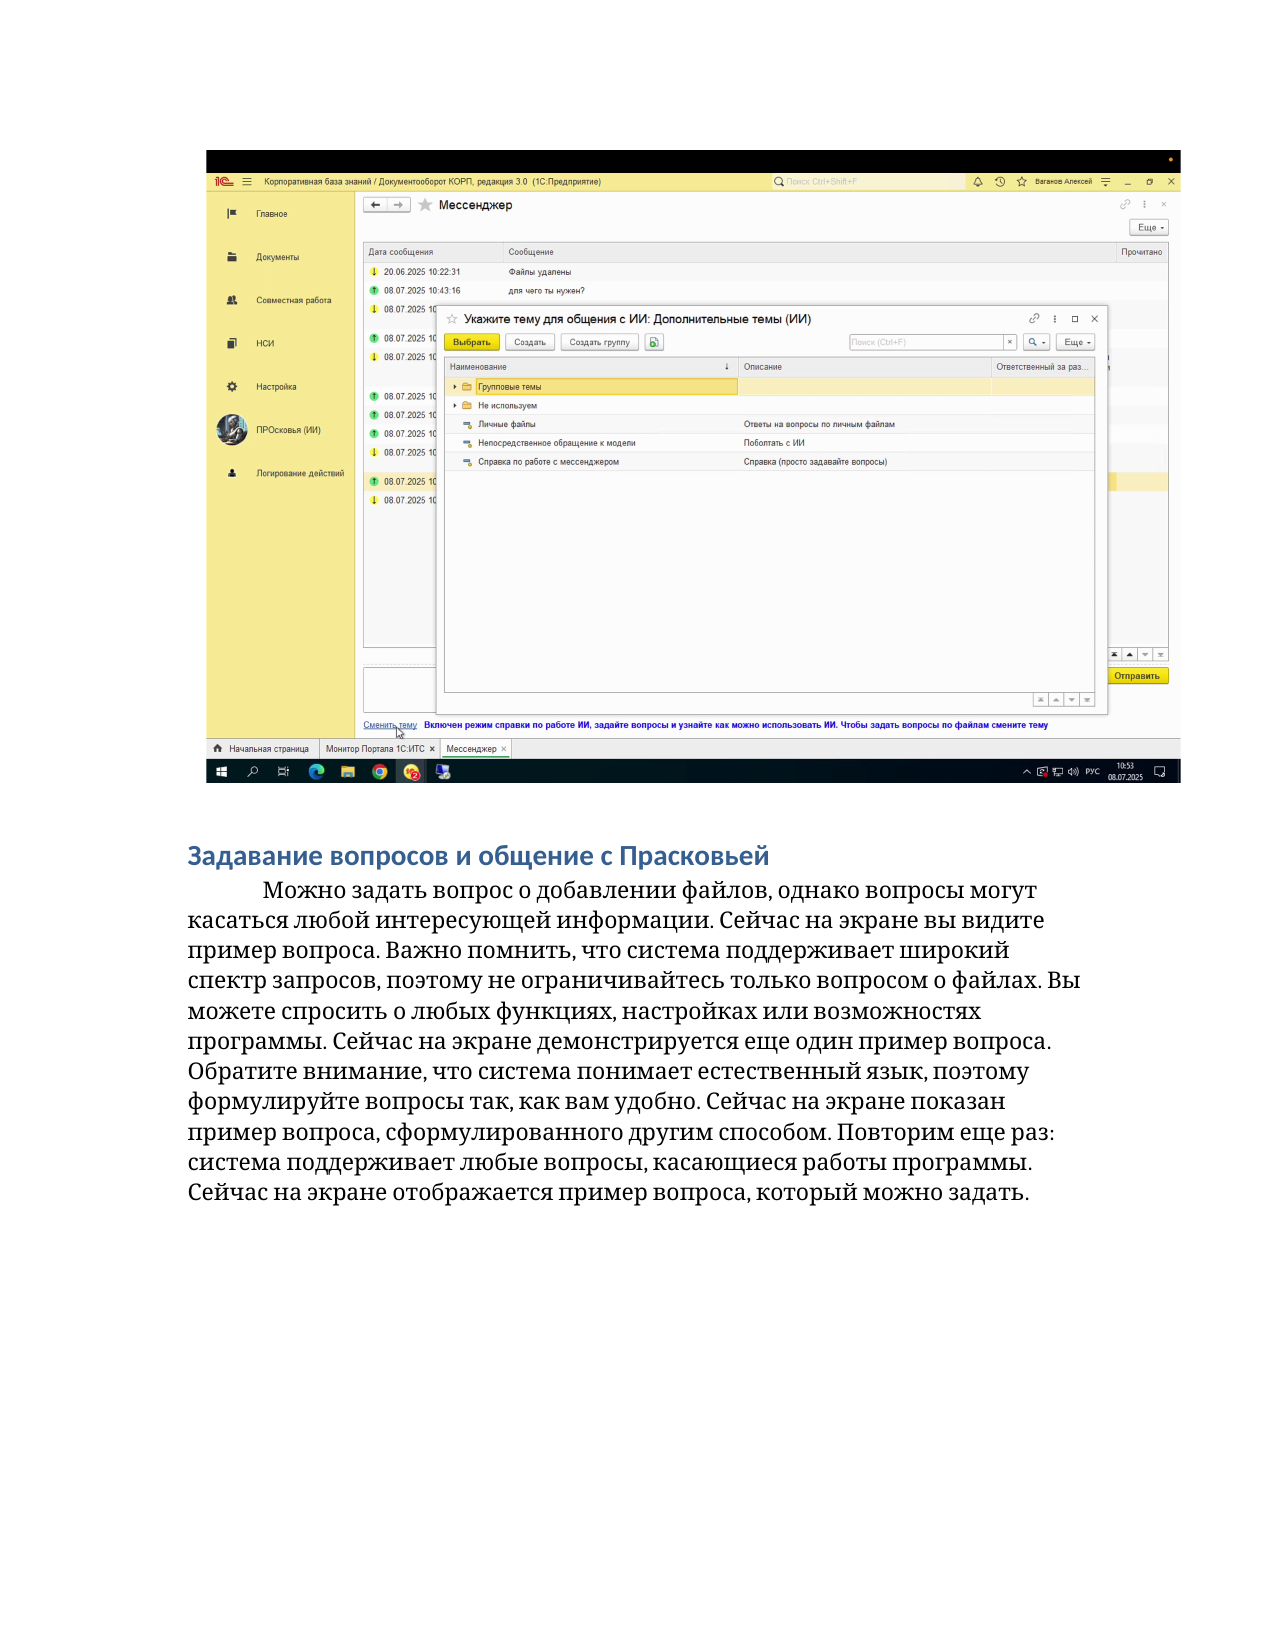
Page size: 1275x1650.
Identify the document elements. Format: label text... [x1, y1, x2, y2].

text Можно задать вопрос о добавлении файлов, однако вопросы могут касаться любой интересующей информации. Сейчас на экране вы видите пример вопроса. Важно помнить, что система поддерживает широкий спектр запросов, поэтому не ограничивайтесь только вопросом о файлах. Вы можете спросить о любых функциях, настройках или возможностях программы. Сейчас на экране демонстрируется еще один пример вопроса. Обратите внимание, что система понимает естественный язык, поэтому формулируйте вопросы так, как вам удобно. Сейчас на экране показан пример вопроса, сформулированного другим способом. Повторим еще раз: система поддерживает любые вопросы, касающиеся работы программы. Сейчас на экране отображается пример вопроса, который можно задать. [187, 878, 1087, 1236]
picture [206, 150, 1181, 783]
subtitle Задавание вопросов и общение с Прасковьей [187, 837, 1087, 872]
